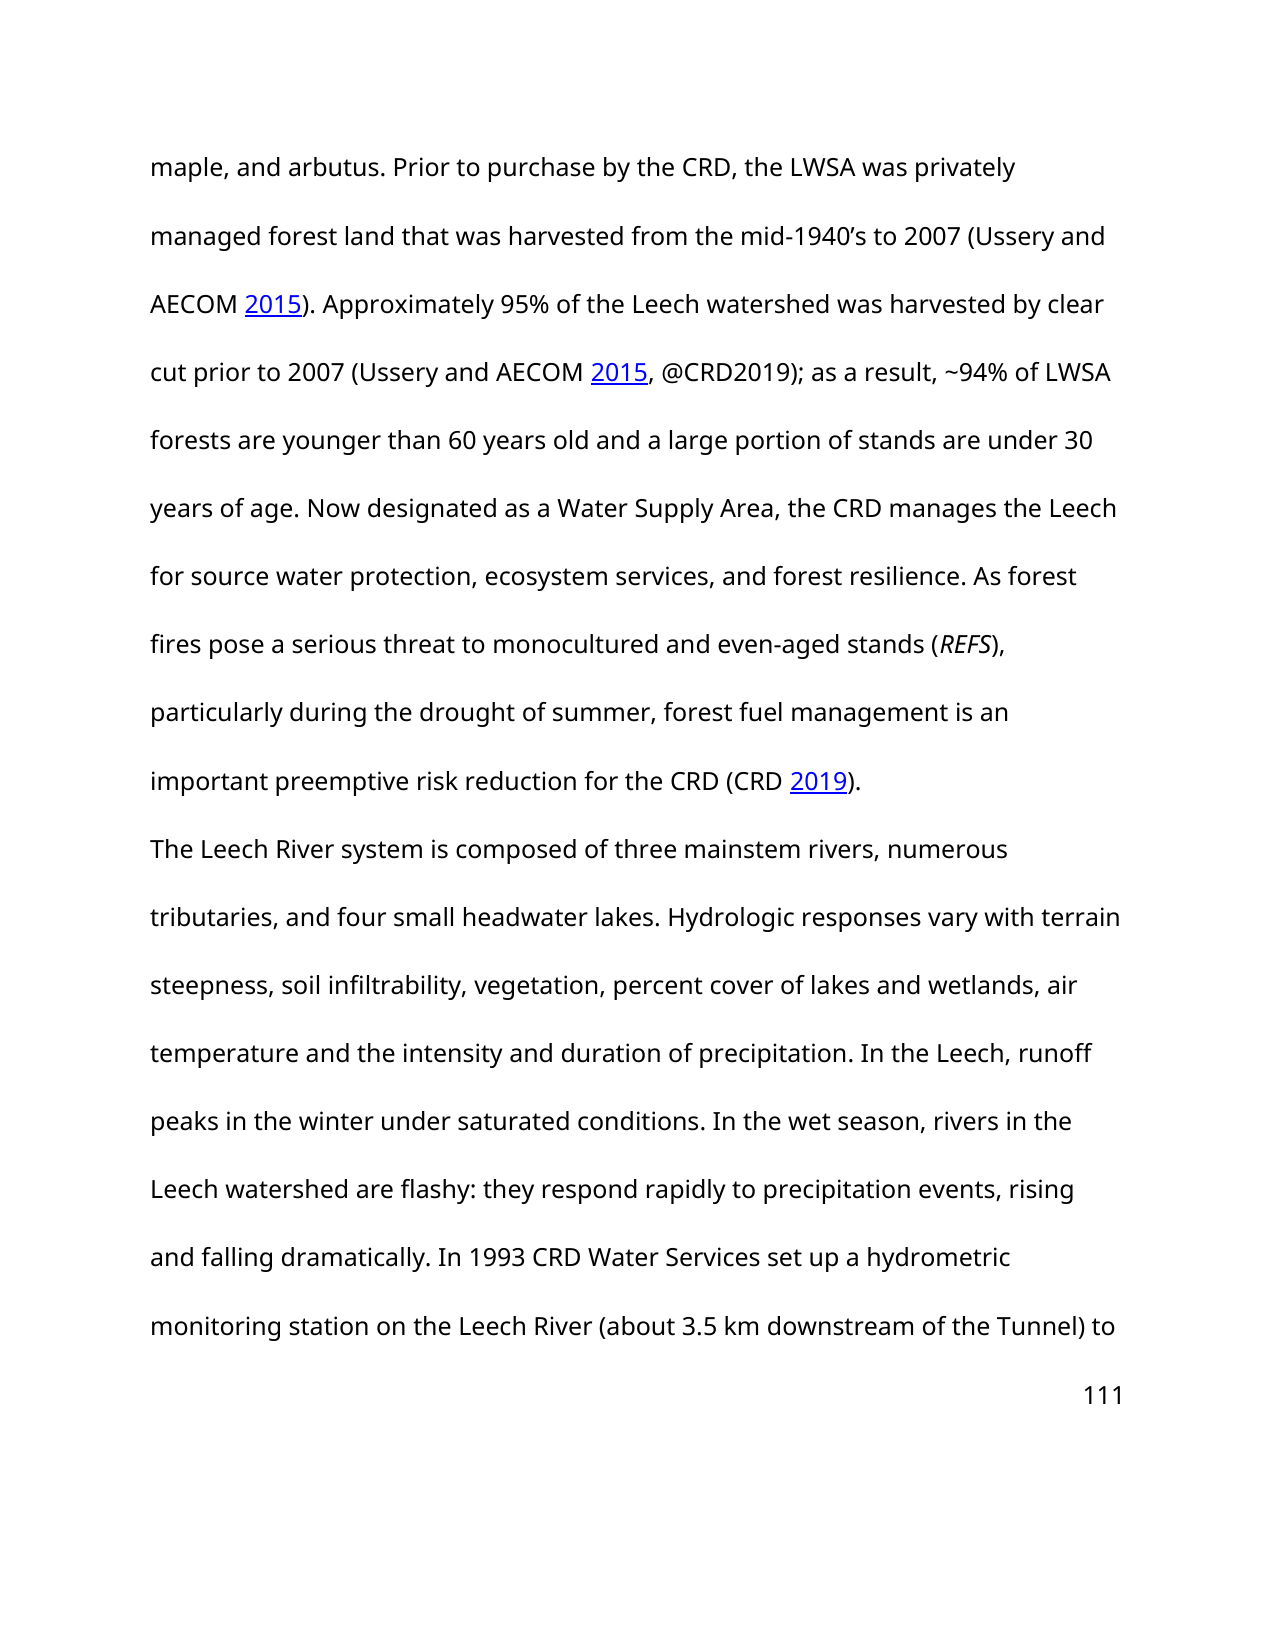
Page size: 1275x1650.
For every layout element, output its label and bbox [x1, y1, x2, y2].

text [150, 831, 1125, 1342]
text [150, 150, 1125, 797]
